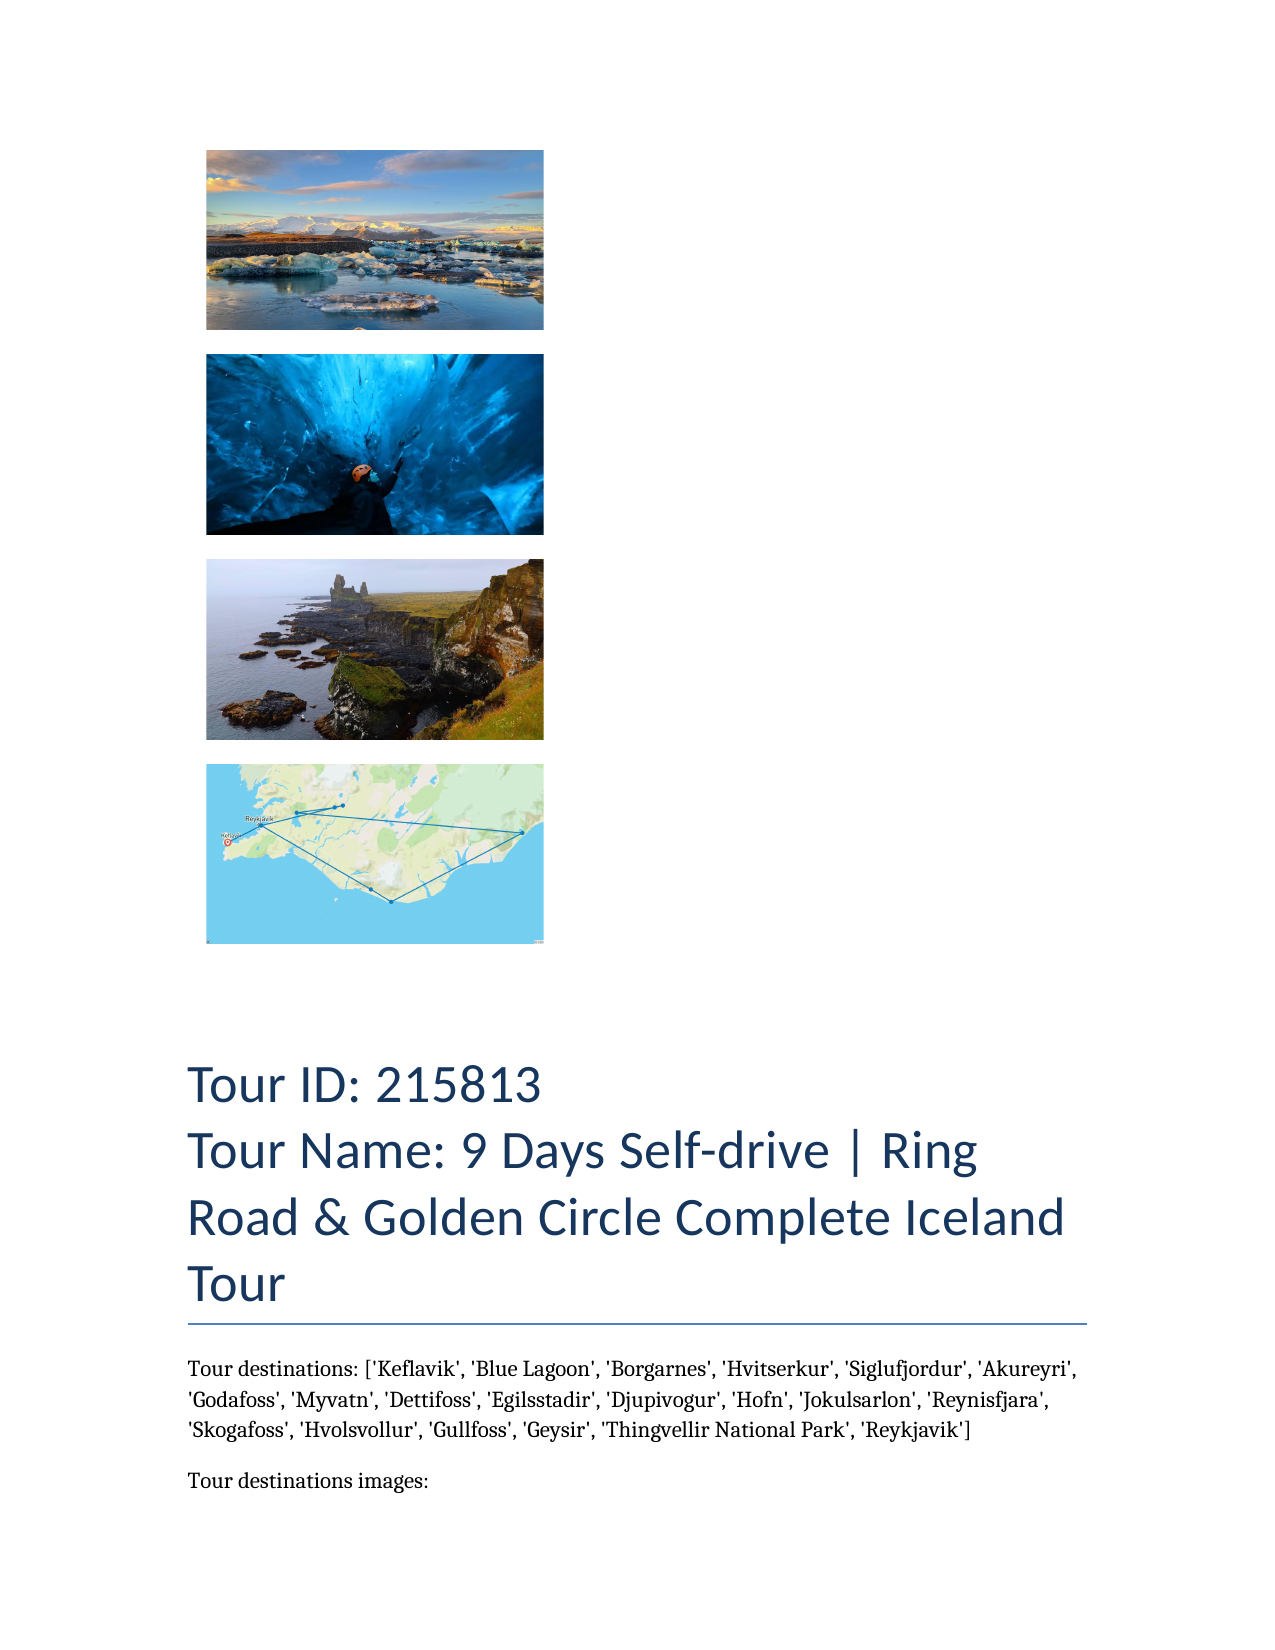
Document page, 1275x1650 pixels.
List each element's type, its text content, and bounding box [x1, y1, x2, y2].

picture [218, 354, 233, 358]
picture [206, 354, 544, 535]
text Tour destinations: ['Keflavik', 'Blue Lagoon', 'Borgarnes', 'Hvitserkur', 'Siglufjordur', 'Akureyri', 'Godafoss', 'Myvatn', 'Dettifoss', 'Egilsstadir', 'Djupivogur', 'Hofn', 'Jokulsarlon', 'Reynisfjara', 'Skogafoss', 'Hvolsvollur', 'Gullfoss', 'Geysir', 'Thingvellir National Park', 'Reykjavik'] [187, 1356, 1087, 1443]
picture [206, 559, 544, 740]
picture [447, 354, 457, 368]
picture [325, 354, 430, 415]
title Tour ID: 215813 Tour Name: 9 Days Self-drive | Ring Road & Golden Circle Complete Iceland Tour [187, 1050, 1087, 1325]
picture [206, 764, 544, 944]
picture [298, 357, 314, 363]
text Tour destinations images: [187, 1468, 1087, 1494]
picture [206, 150, 544, 330]
